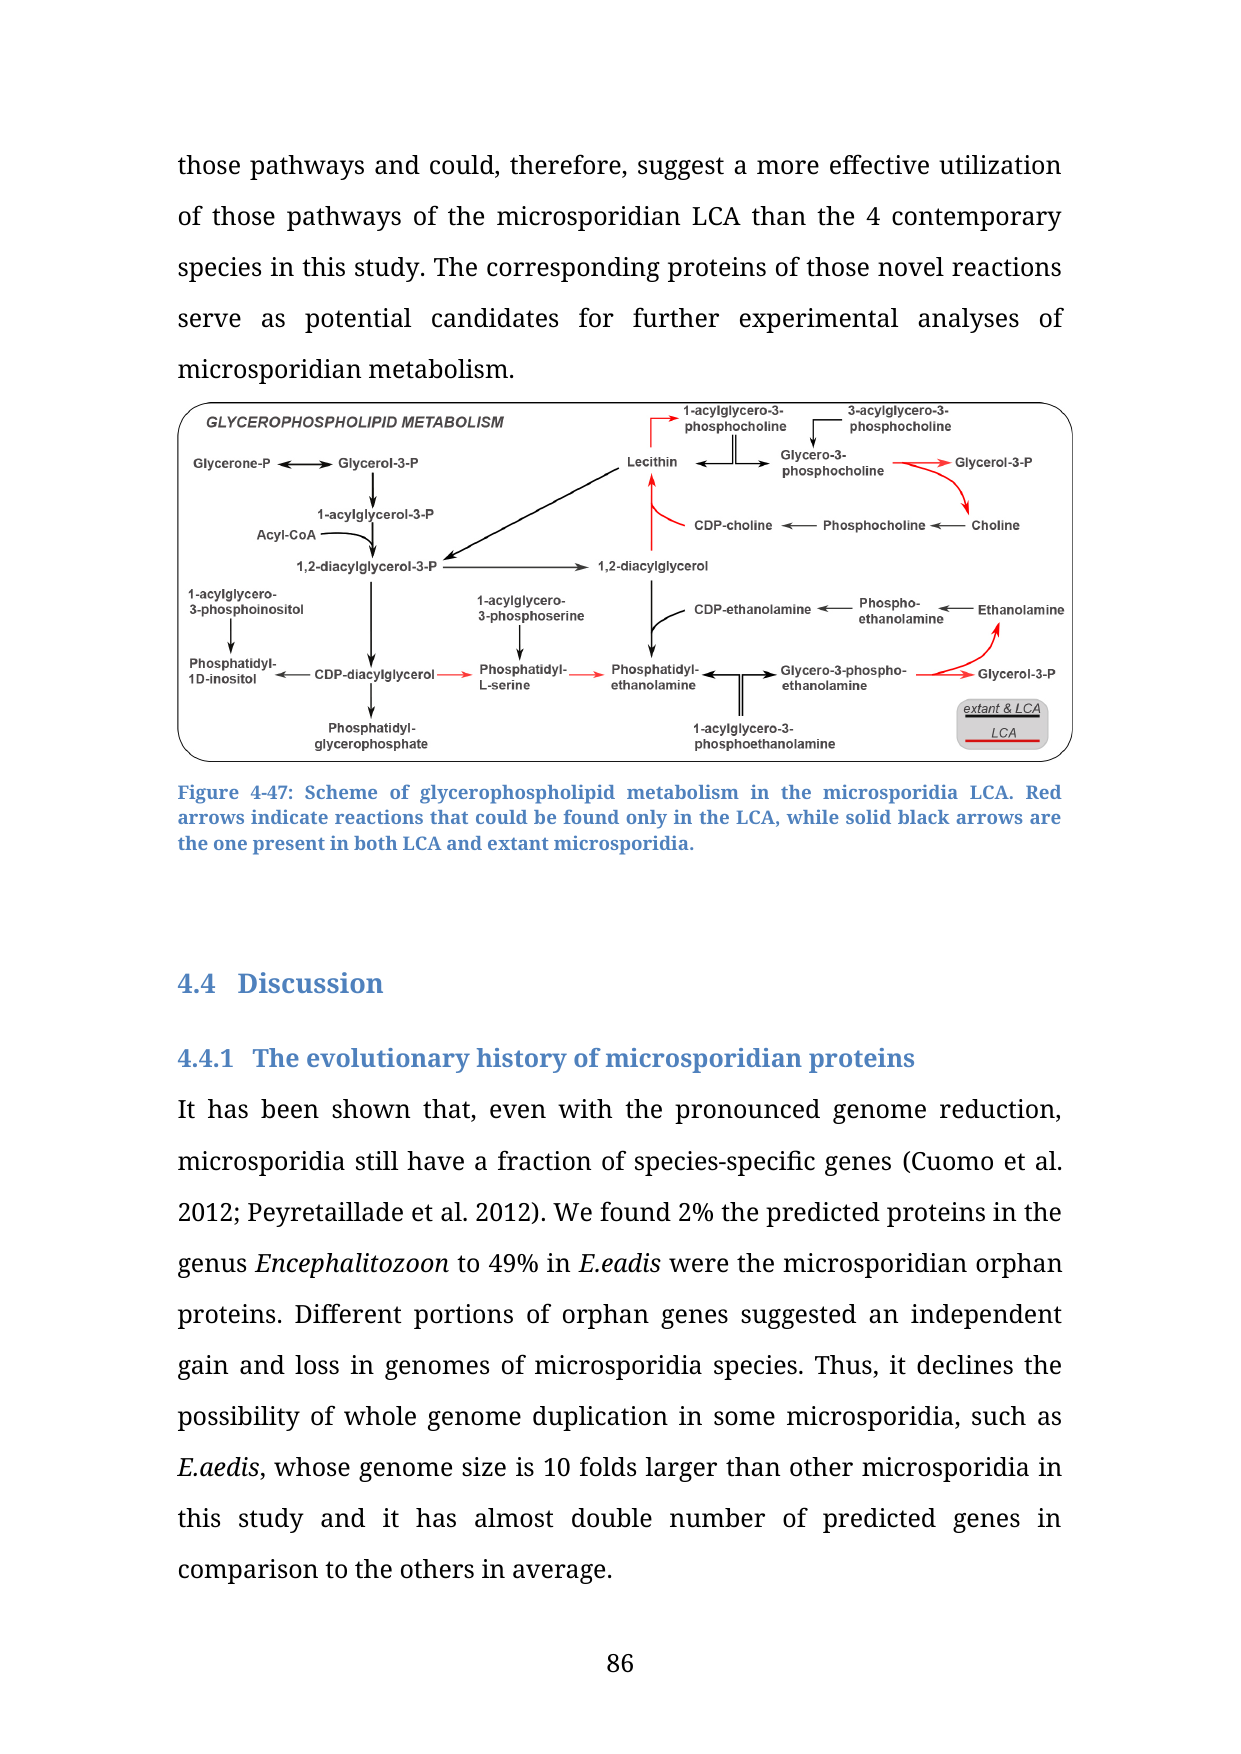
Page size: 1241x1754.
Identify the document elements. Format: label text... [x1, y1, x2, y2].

text It has been shown that, even with the pronounced genome reduction, microsporidia still have a fraction of species-specific genes (Cuomo et al. 2012; Peyretaillade et al. 2012). We found 2% the predicted proteins in the genus Encephalitozoon to 49% in E.eadis were the microsporidian orphan proteins. Different portions of orphan genes suggested an independent gain and loss in genomes of microsporidia species. Thus, it declines the possibility of whole genome duplication in some microsporidia, such as E.aedis, whose genome size is 10 folds larger than other microsporidia in this study and it has almost double number of predicted genes in comparison to the others in average. [177, 1092, 1063, 1586]
subtitle Discussion [177, 965, 1063, 1002]
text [177, 148, 1063, 386]
picture [177, 402, 1073, 762]
subtitle The evolutionary history of microsporidian proteins [177, 1041, 1063, 1075]
